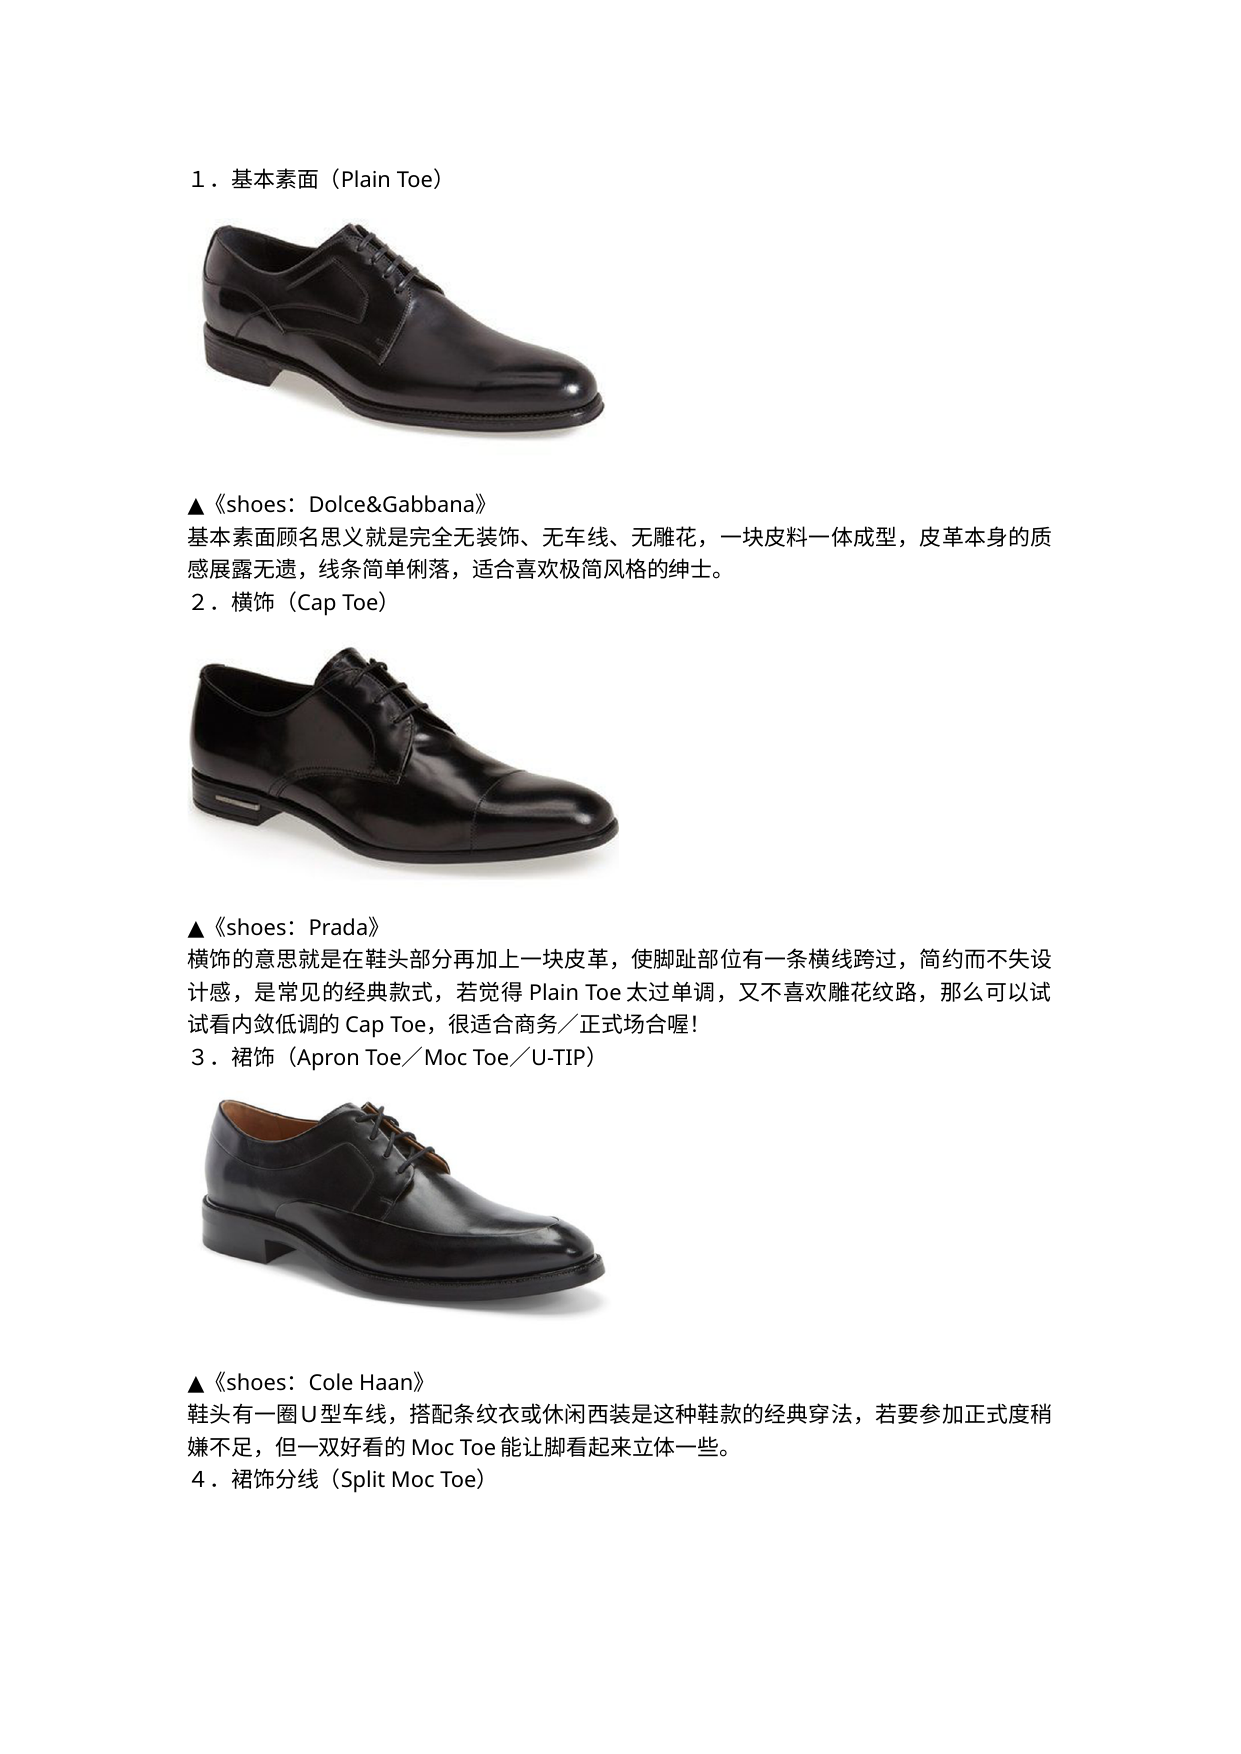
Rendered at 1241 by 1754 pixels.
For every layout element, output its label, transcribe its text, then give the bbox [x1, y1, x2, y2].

picture [187, 1072, 619, 1349]
picture [187, 194, 619, 457]
text 基本素面顾名思义就是完全无装饰、无车线、无雕花，一块皮料一体成型，皮革本身的质感展露无遗，线条简单俐落，适合喜欢极简风格的绅士。 [187, 519, 1053, 584]
text ３．裙饰（Apron Toe／Moc Toe／U-TIP） [187, 1039, 1053, 1072]
text ２．横饰（Cap Toe） [187, 584, 1053, 617]
picture [187, 617, 619, 898]
text 鞋头有一圈Ｕ型车线，搭配条纹衣或休闲西装是这种鞋款的经典穿法，若要参加正式度稍嫌不足，但一双好看的Moc Toe能让脚看起来立体一些。 [187, 1397, 1053, 1462]
text ▲《shoes：Dolce&Gabbana》 [187, 487, 1053, 519]
text １．基本素面（Plain Toe） [187, 162, 1053, 194]
text ▲《shoes：Prada》 [187, 909, 1053, 942]
text ４．裙饰分线（Split Moc Toe） [187, 1462, 1053, 1494]
text ▲《shoes：Cole Haan》 [187, 1364, 1053, 1397]
text 横饰的意思就是在鞋头部分再加上一块皮革，使脚趾部位有一条横线跨过，简约而不失设计感，是常见的经典款式，若觉得Plain Toe太过单调，又不喜欢雕花纹路，那么可以试试看内敛低调的Cap Toe，很适合商务／正式场合喔！ [187, 942, 1053, 1039]
